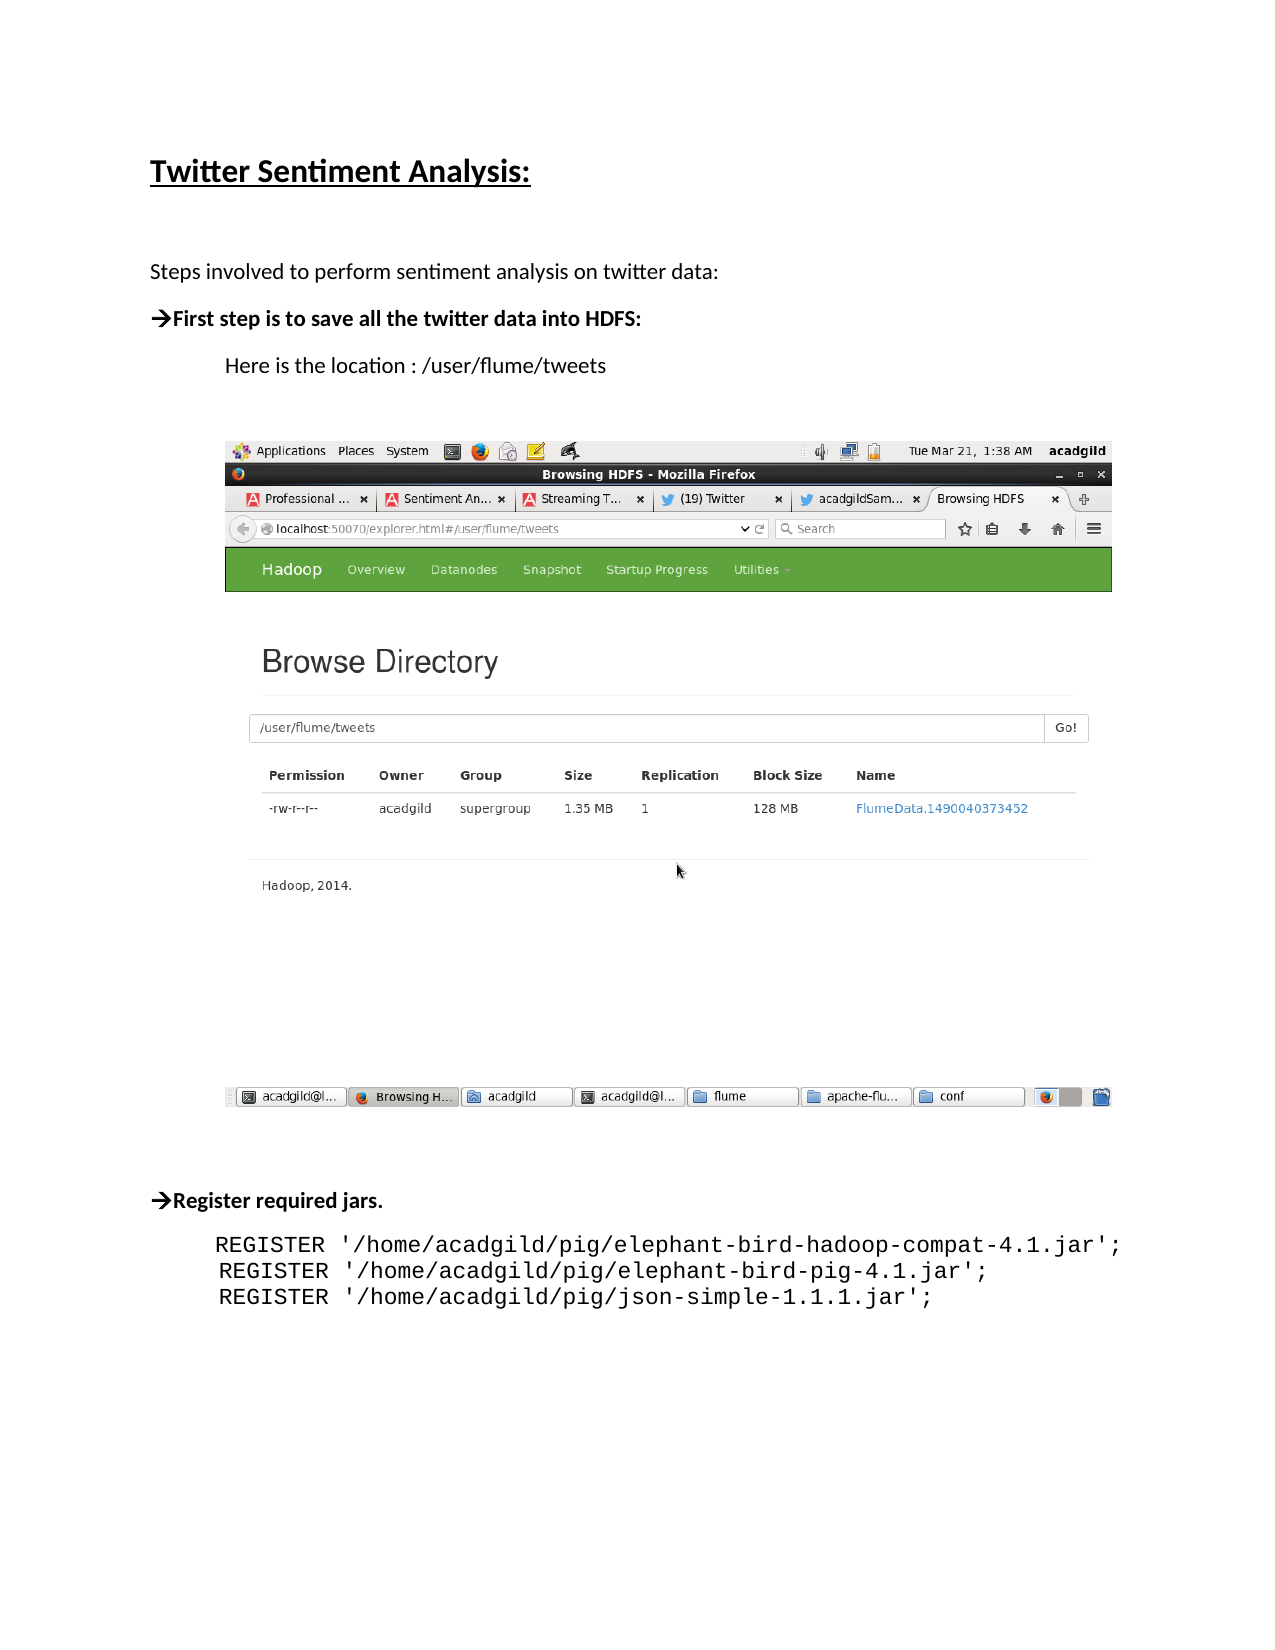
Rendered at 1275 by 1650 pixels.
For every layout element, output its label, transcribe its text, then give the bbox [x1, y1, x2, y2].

text Twitter Sentiment Analysis: [150, 150, 1125, 191]
text REGISTER '/home/acadgild/pig/json-simple-1.1.1.jar'; [150, 1285, 1125, 1311]
text REGISTER '/home/acadgild/pig/elephant-bird-pig-4.1.jar'; [150, 1259, 1125, 1285]
text REGISTER '/home/acadgild/pig/elephant-bird-hadoop-compat-4.1.jar'; [187, 1233, 1125, 1259]
text Steps involved to perform sentiment analysis on twitter data: [150, 257, 1125, 286]
text Register required jars. [150, 1186, 1125, 1214]
list Here is the location : /user/flume/tweets [225, 351, 1125, 379]
text First step is to save all the twitter data into HDFS: [150, 304, 1125, 332]
picture [225, 441, 1112, 1107]
